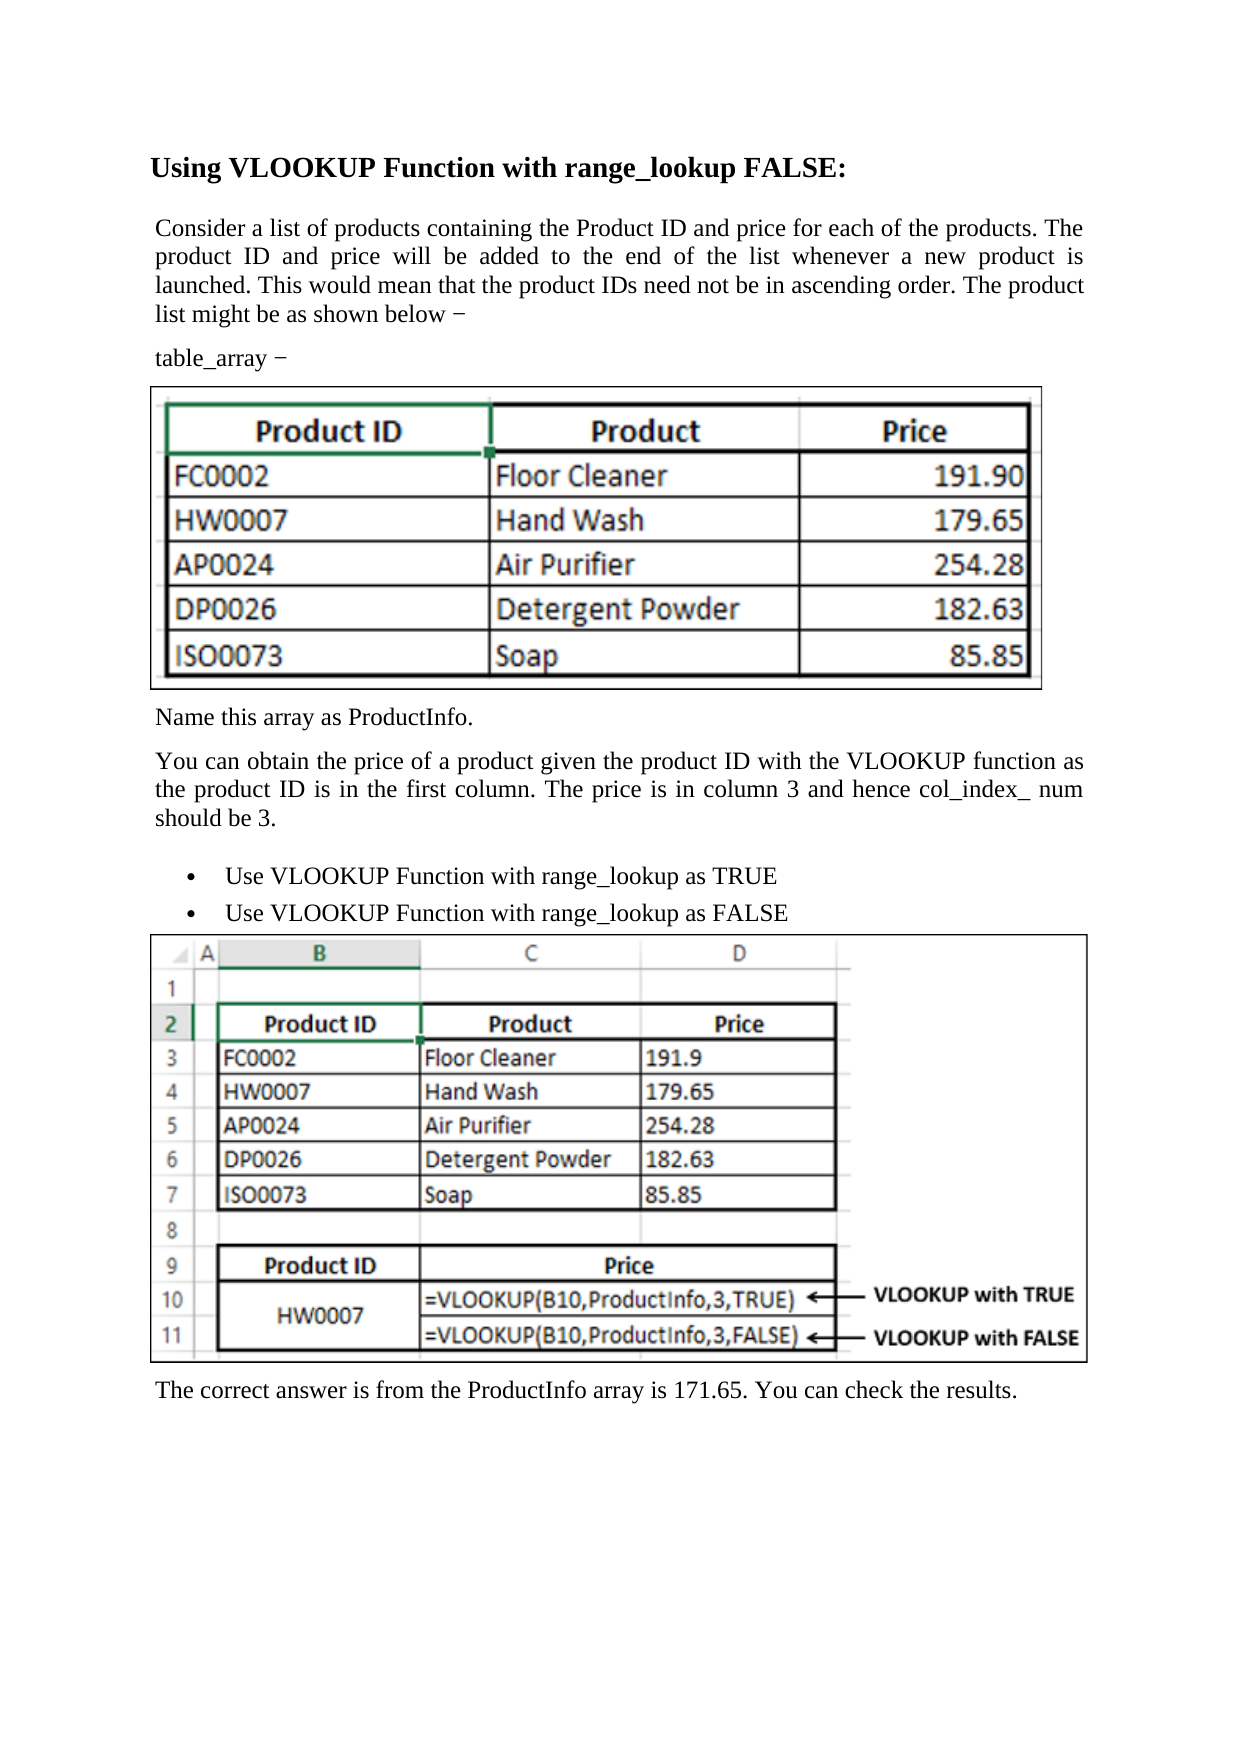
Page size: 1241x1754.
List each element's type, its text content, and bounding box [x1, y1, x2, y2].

picture [150, 934, 1088, 1363]
text Consider a list of products containing the Product ID and price for each of the products. The product ID and price will be added to the end of the list whenever a new product is launched. This would mean that the product IDs need not be in ascending order. The product list might be as shown below − [155, 213, 1085, 328]
text table_array − [155, 343, 1085, 371]
list Use VLOOKUP Function with range_lookup as TRUE [187, 861, 1090, 890]
text Name this array as ProductInfo. [155, 702, 1085, 731]
text The correct answer is from the ProductInfo array is 171.65. You can check the results. [155, 1375, 1085, 1404]
text You can obtain the price of a product given the product ID with the VLOOKUP function as the product ID is in the first column. The price is in column 3 and hence col_index_ num should be 3. [155, 746, 1085, 832]
list Use VLOOKUP Function with range_lookup as FALSE [187, 898, 1090, 927]
text Using VLOOKUP Function with range_lookup FALSE: [150, 150, 1090, 183]
picture [150, 386, 1043, 690]
